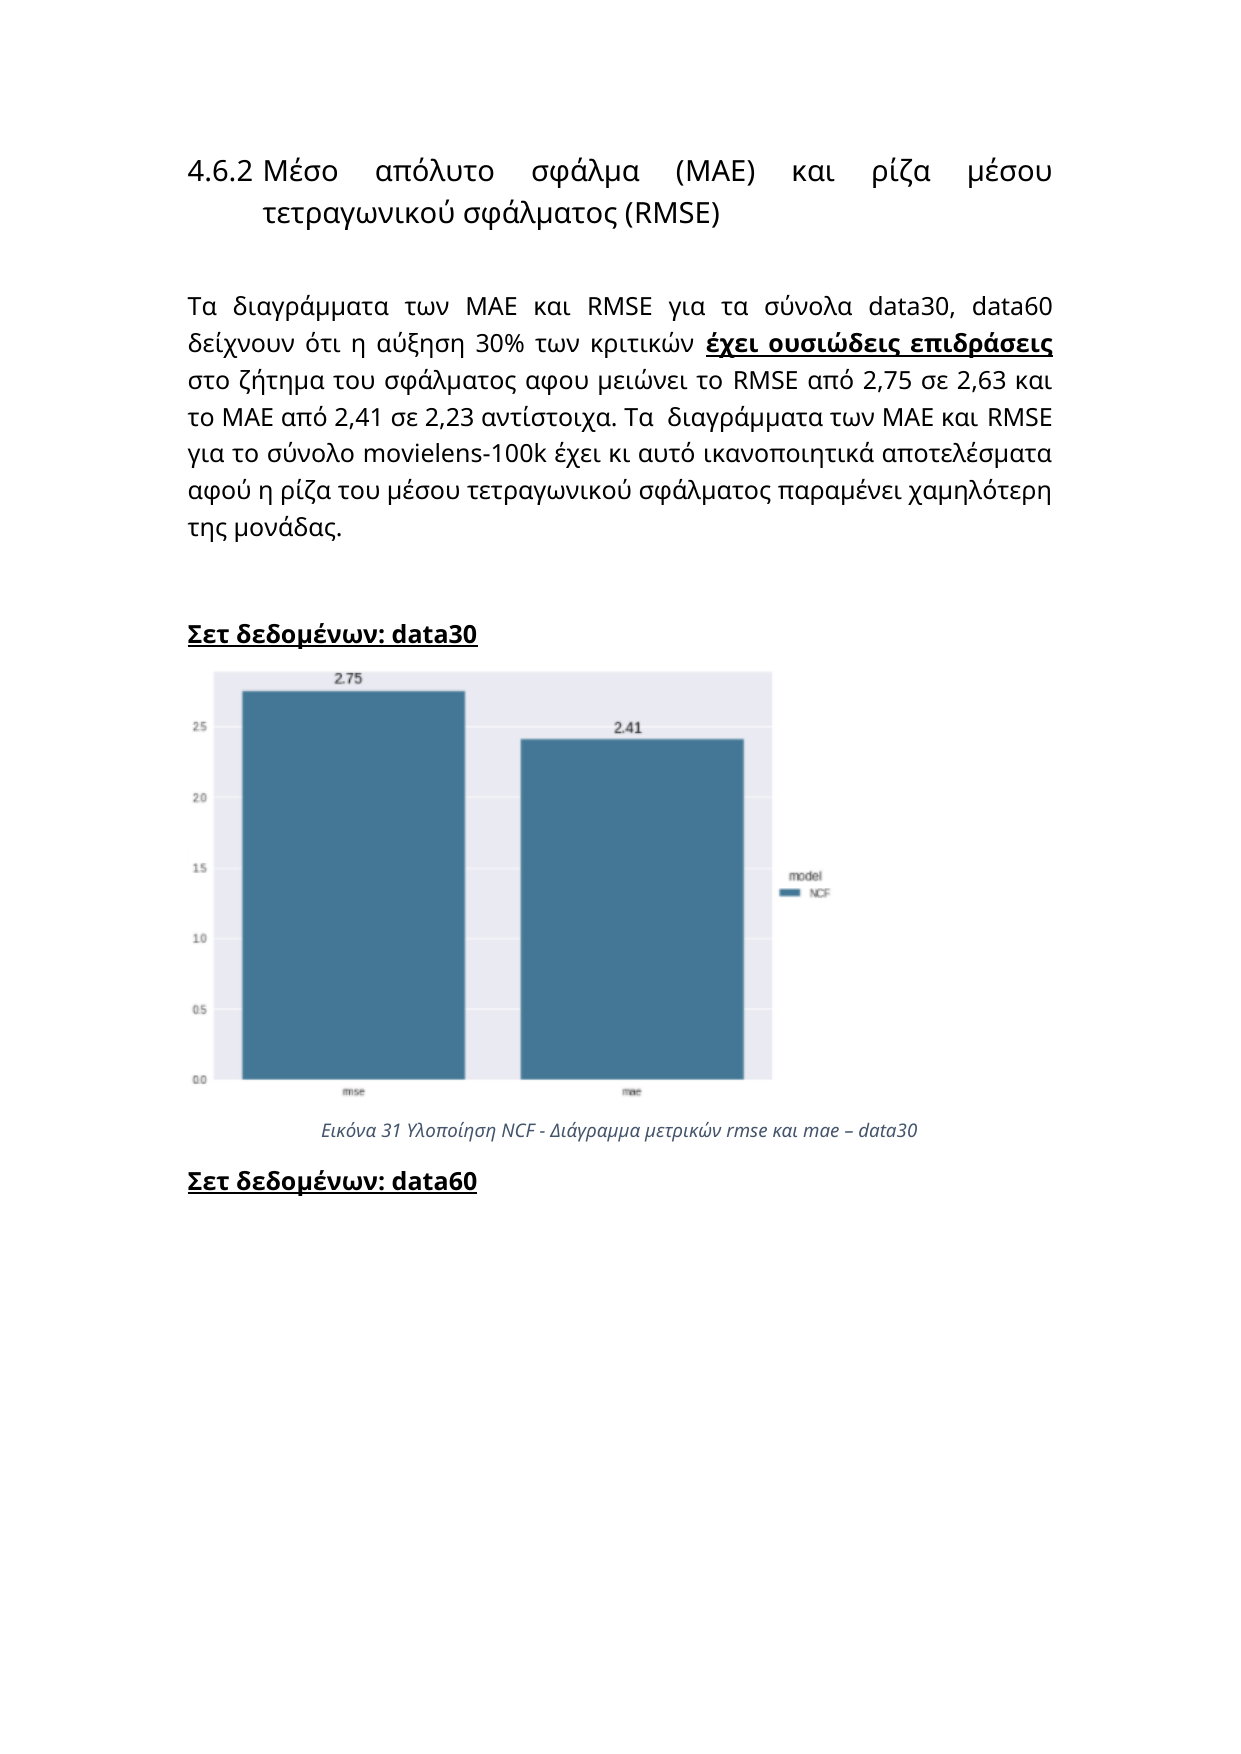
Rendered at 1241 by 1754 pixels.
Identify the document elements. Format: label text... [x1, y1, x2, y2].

text Εικόνα 31 Υλοποίηση NCF - Διάγραμμα μετρικών rmse και mae – data30 [187, 1117, 1053, 1143]
text Σετ δεδομένων: data60 [187, 1163, 1053, 1198]
text Τα διαγράμματα των ΜΑΕ και RMSE για τα σύνολα data30, data60 δείχνουν ότι η αύξηση 30% των κριτικών έχει ουσιώδεις επιδράσεις στο ζήτημα του σφάλματος αφου μειώνει το RMSE από 2,75 σε 2,63 και το MAE από 2,41 σε 2,23 αντίστοιχα. Τα διαγράμματα των ΜΑΕ και RMSE για το σύνολο movielens-100k έχει κι αυτό ικανοποιητικά αποτελέσματα αφού η ρίζα του μέσου τετραγωνικού σφάλματος παραμένει χαμηλότερη της μονάδας. [187, 289, 1053, 544]
subtitle Μέσο απόλυτο σφάλμα (MAE) και ρίζα μέσου τετραγωνικού σφάλματος (RMSE) [187, 150, 1053, 232]
text Σετ δεδομένων: data30 [187, 617, 1053, 651]
picture [187, 670, 834, 1098]
